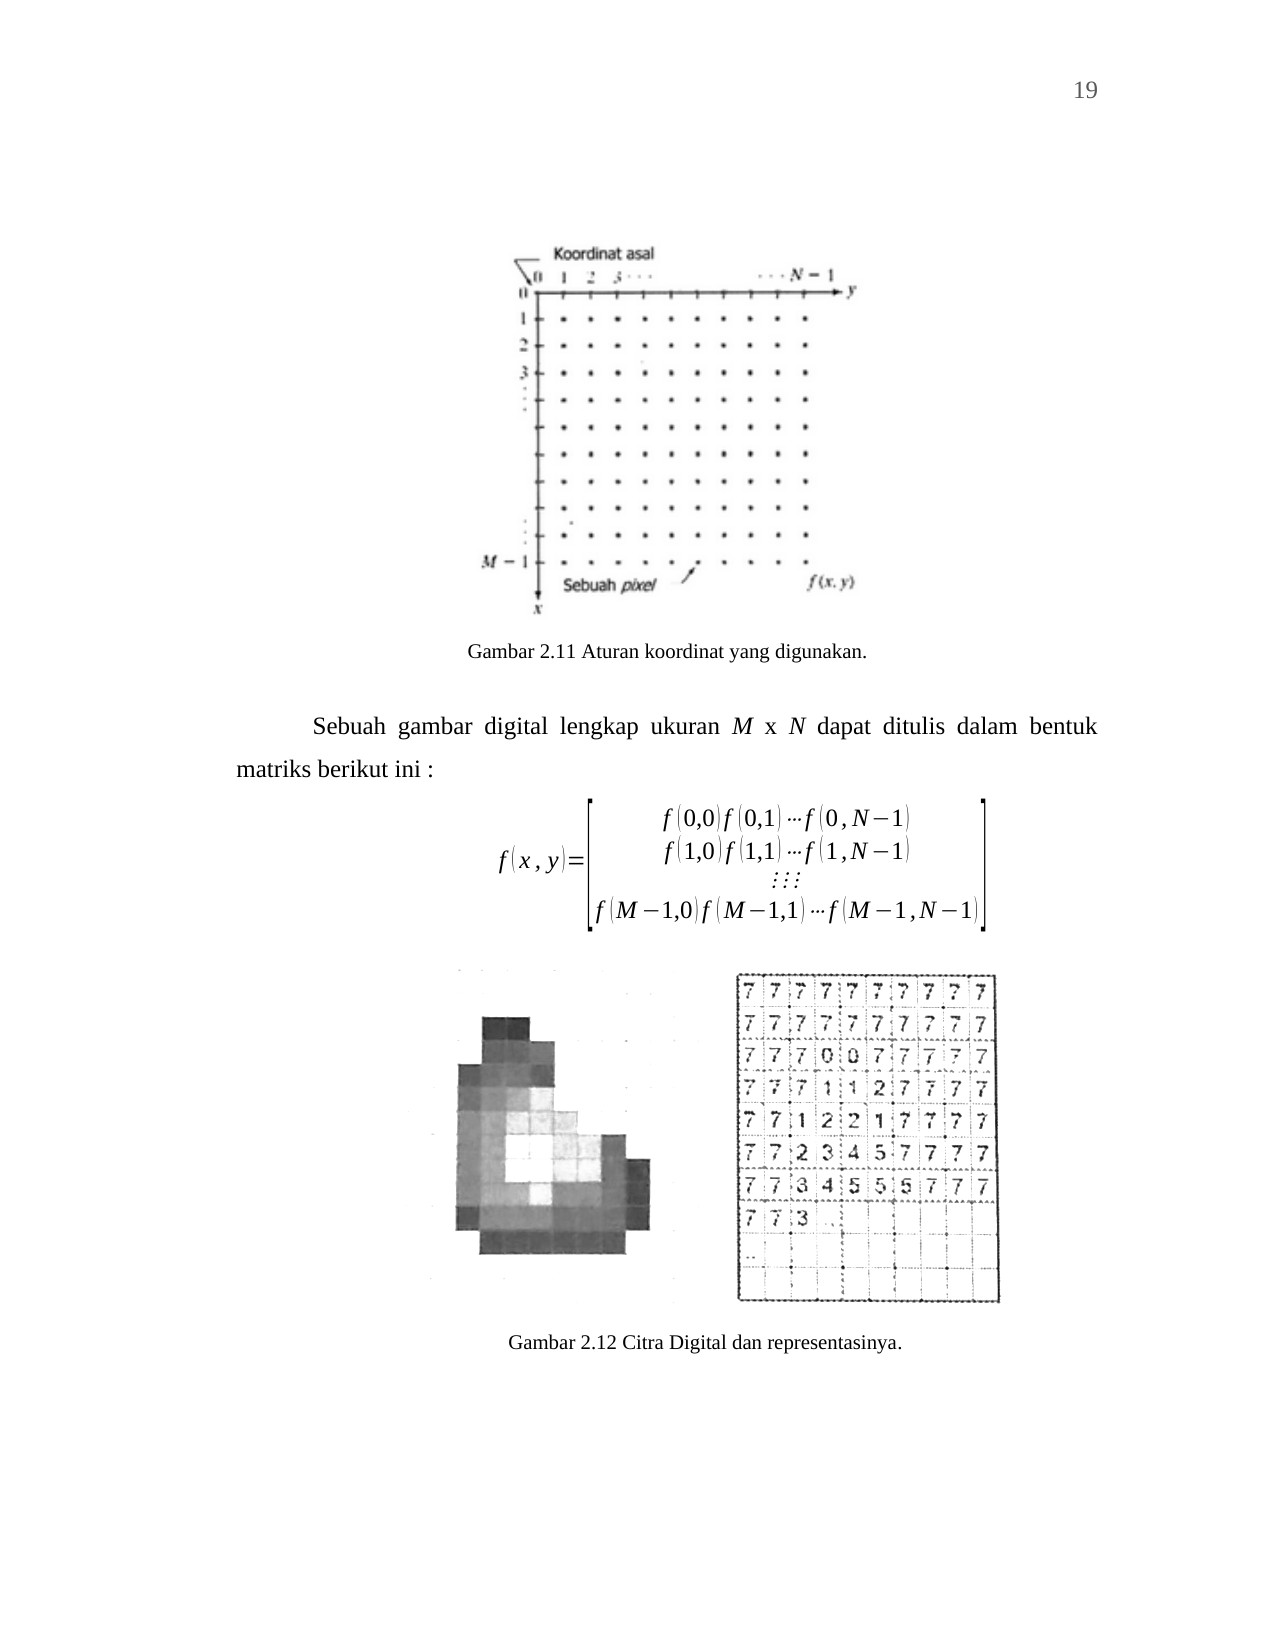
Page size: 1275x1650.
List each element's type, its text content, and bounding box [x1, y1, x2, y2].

text Gambar 2.12 Citra Digital dan representasinya. [236, 1330, 1098, 1354]
text Gambar 2.11 Aturan koordinat yang digunakan. [236, 639, 1098, 663]
picture [468, 236, 866, 625]
text Sebuah gambar digital lengkap ukuran M x N dapat ditulis dalam bentuk matriks berikut ini : [236, 711, 1098, 783]
